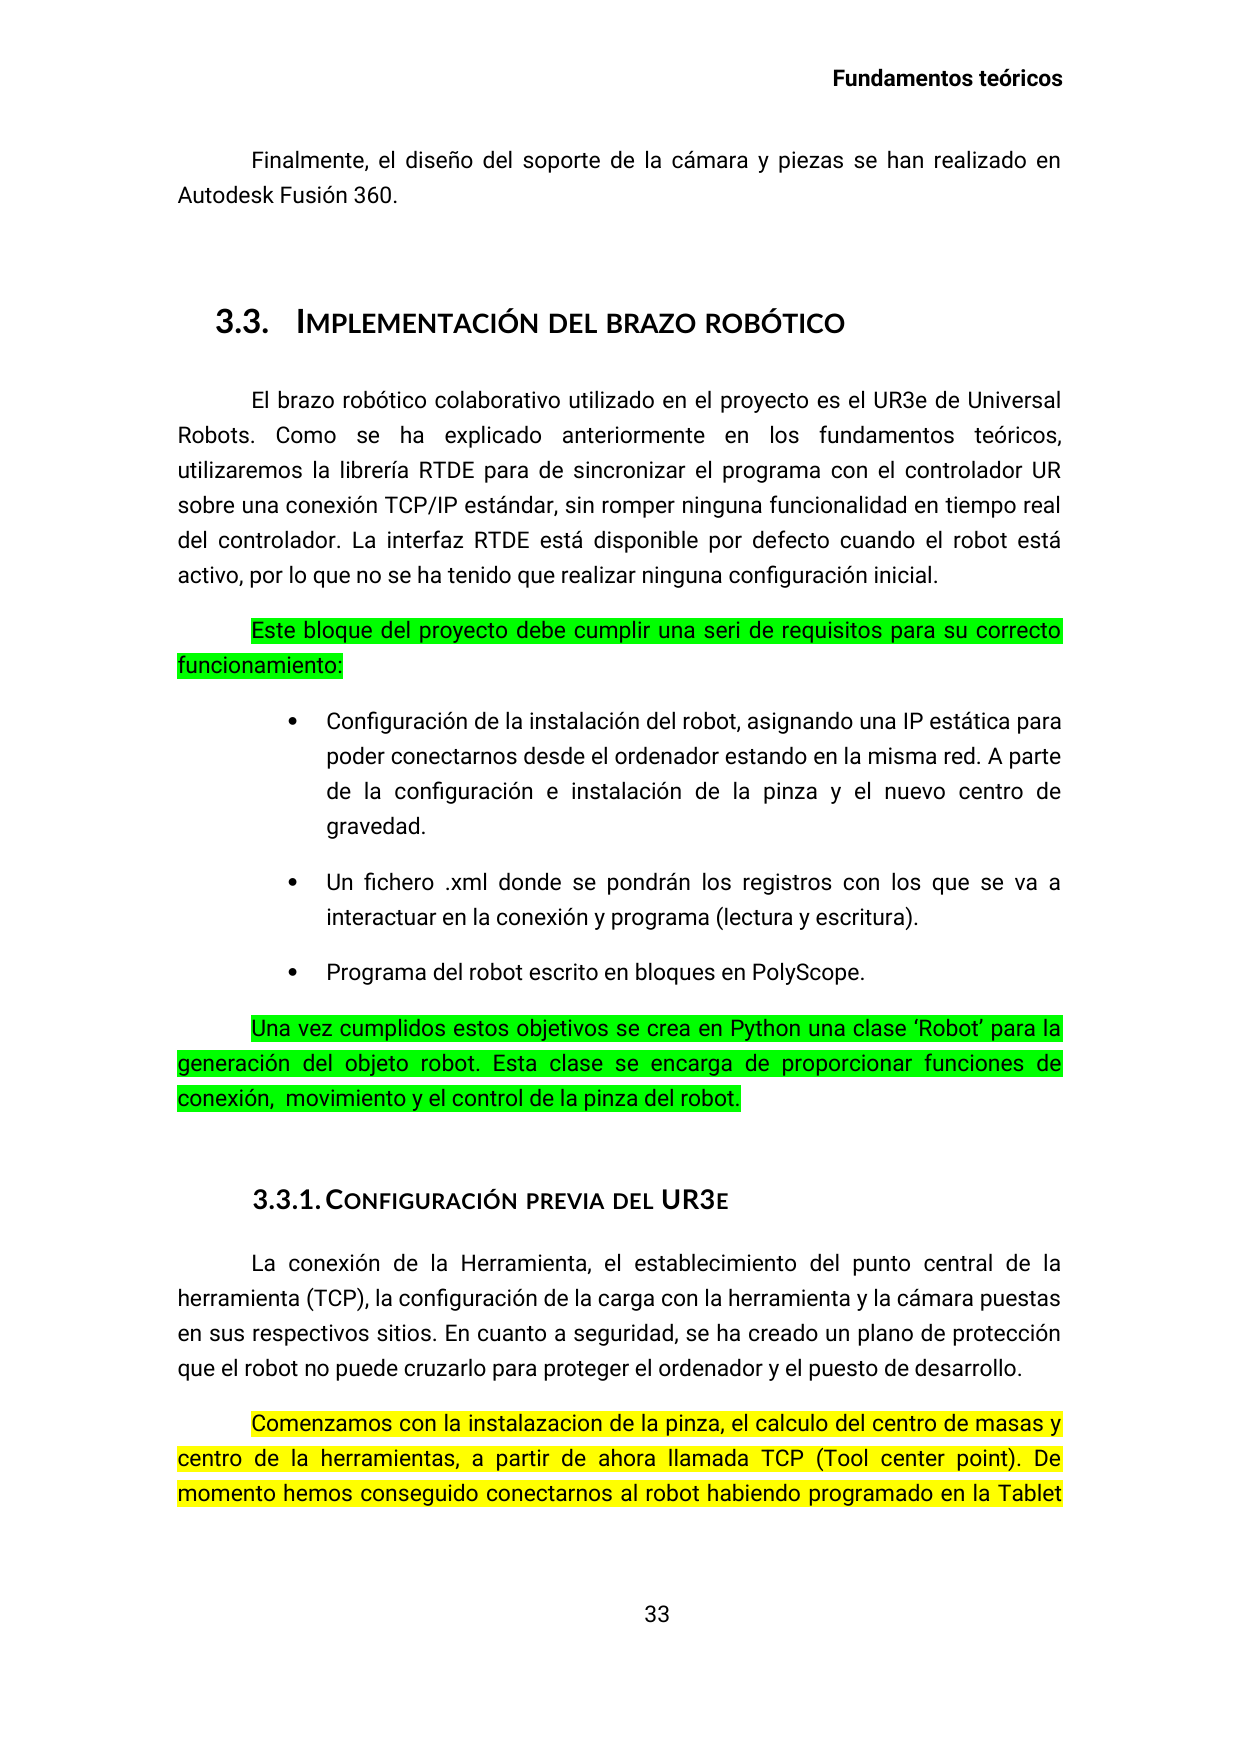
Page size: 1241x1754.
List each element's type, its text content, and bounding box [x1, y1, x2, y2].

text Una vez cumplidos estos objetivos se crea en Python una clase ‘Robot’ para la generación del objeto robot. Esta clase se encarga de proporcionar funciones de conexión, movimiento y el control de la pinza del robot. [177, 1077, 1063, 1112]
text Finalmente, el diseño del soporte de la cámara y piezas se han realizado en Autodesk Fusión 360. [177, 148, 1063, 209]
text El brazo robótico colaborativo utilizado en el proyecto es el UR3e de Universal Robots. Como se ha explicado anteriormente en los fundamentos teóricos, utilizaremos la librería RTDE para de sincronizar el programa con el controlador UR sobre una conexión TCP/IP estándar, sin romper ninguna funcionalidad en tiempo real del controlador. La interfaz RTDE está disponible por defecto cuando el robot está activo, por lo que no se ha tenido que realizar ninguna configuración inicial. [177, 387, 1063, 589]
text La conexión de la Herramienta, el establecimiento del punto central de la herramienta (TCP), la configuración de la carga con la herramienta y la cámara puestas en sus respectivos sitios. En cuanto a seguridad, se ha creado un plano de protección que el robot no puede cruzarlo para proteger el ordenador y el puesto de desarrollo. [177, 1250, 1063, 1382]
subtitle Configuración previa del UR3e [252, 1182, 1063, 1215]
list Un fichero .xml donde se pondrán los registros con los que se va a interactuar en la conexión y programa (lectura y escritura). [288, 869, 1063, 931]
list Configuración de la instalación del robot, asignando una IP estática para poder conectarnos desde el ordenador estando en la misma red. A parte de la configuración e instalación de la pinza y el nuevo centro de gravedad. [288, 708, 1063, 840]
text Este bloque del proyecto debe cumplir una seri de requisitos para su correcto funcionamiento: [177, 618, 1063, 679]
text Una vez cumplidos estos objetivos se crea en Python una clase ‘Robot’ para la generación del objeto robot. Esta clase se encarga de proporcionar funciones de conexión, movimiento y el control de la pinza del robot. [177, 1015, 1063, 1050]
list Programa del robot escrito en bloques en PolyScope. [288, 959, 1063, 986]
subtitle Implementación del brazo robótico [215, 301, 1063, 341]
